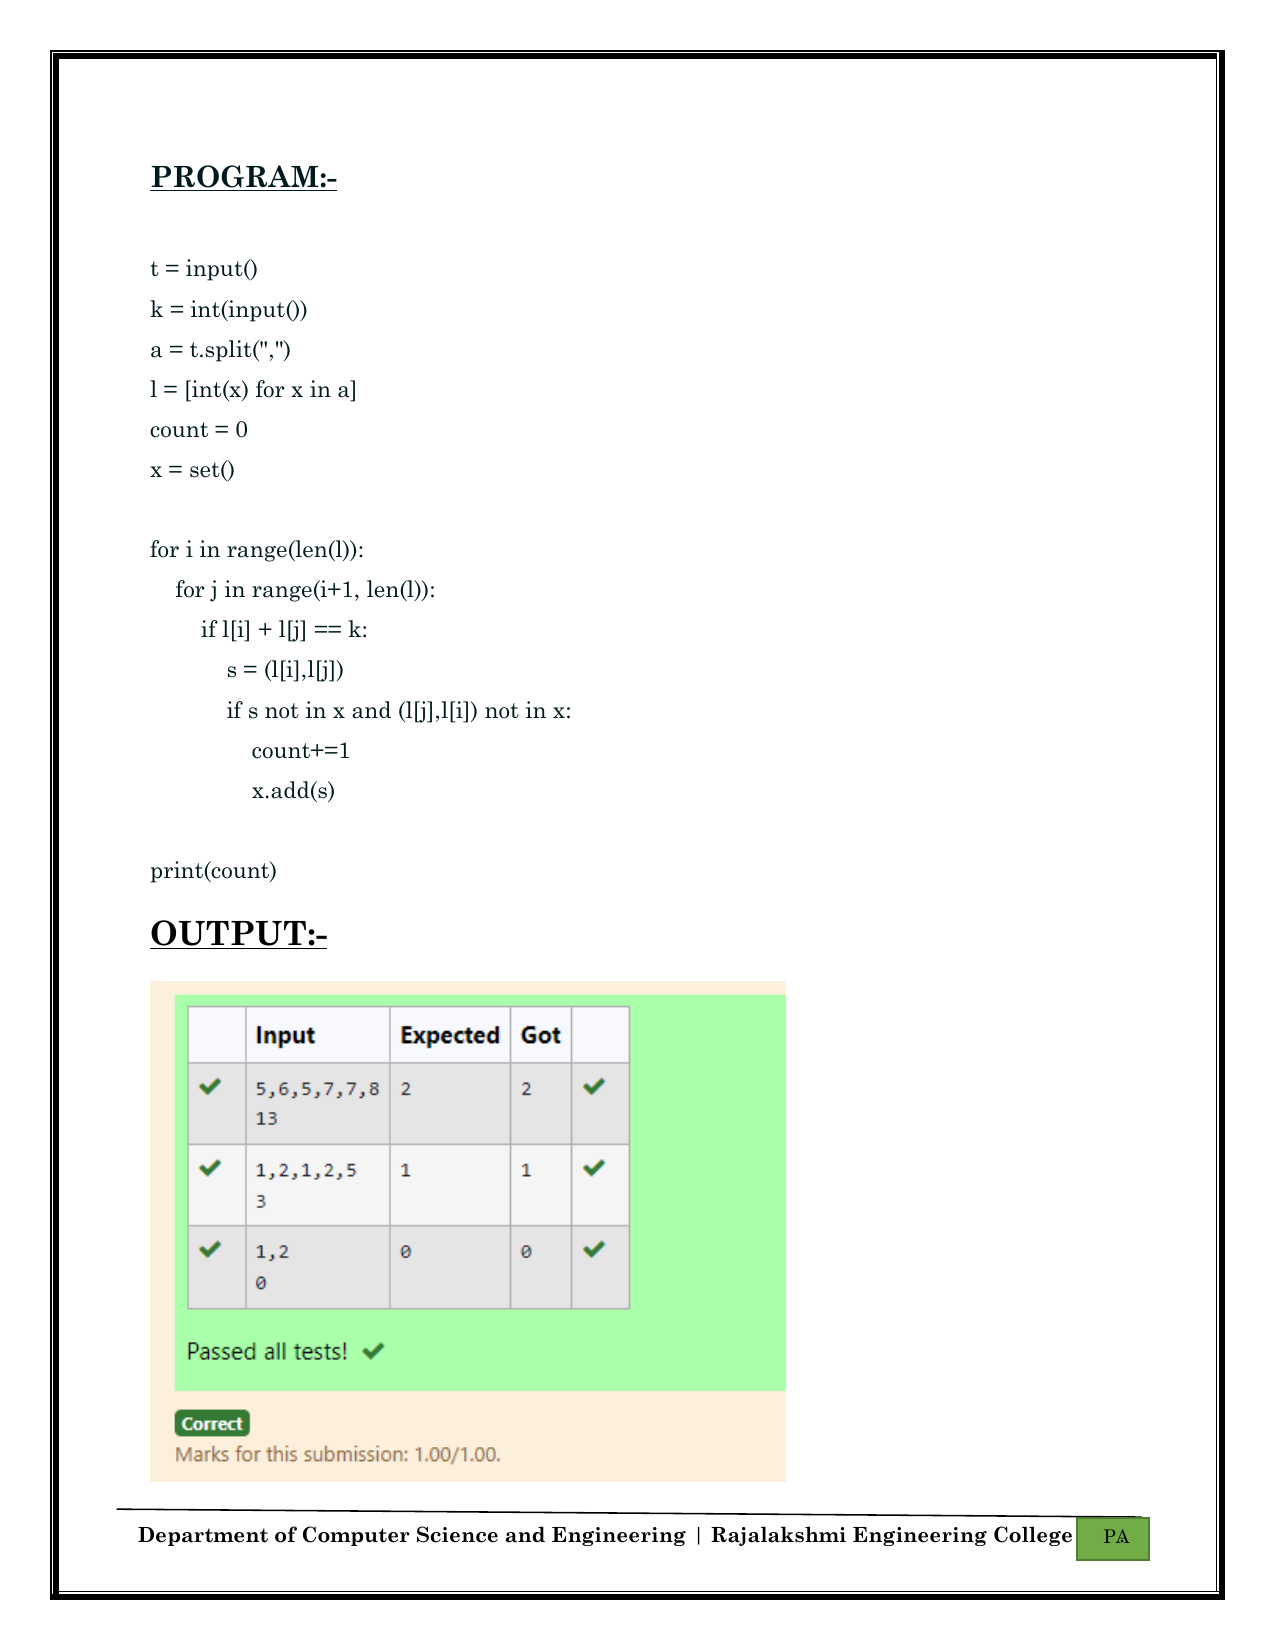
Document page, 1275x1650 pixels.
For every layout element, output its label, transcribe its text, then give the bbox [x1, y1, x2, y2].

text if s not in x and (l[j],l[i]) not in x: [150, 695, 1125, 723]
text for i in range(len(l)): [150, 535, 1125, 563]
text t = input() [150, 254, 1125, 282]
text count = 0 [150, 415, 1125, 442]
text if l[i] + l[j] == k: [150, 615, 1125, 643]
text for j in range(i+1, len(l)): [150, 575, 1125, 603]
text a = t.split(",") [150, 334, 1125, 362]
text print(count) [150, 856, 1125, 883]
text s = (l[i],l[j]) [150, 655, 1125, 683]
text l = [int(x) for x in a] [150, 374, 1125, 402]
picture [150, 981, 787, 1482]
text OUTPUT:- [150, 913, 1125, 953]
text x = set() [150, 455, 1125, 482]
text PROGRAM:- [150, 159, 1125, 194]
text count+=1 [150, 736, 1125, 763]
text x.add(s) [150, 776, 1125, 803]
text k = int(input()) [150, 294, 1125, 322]
